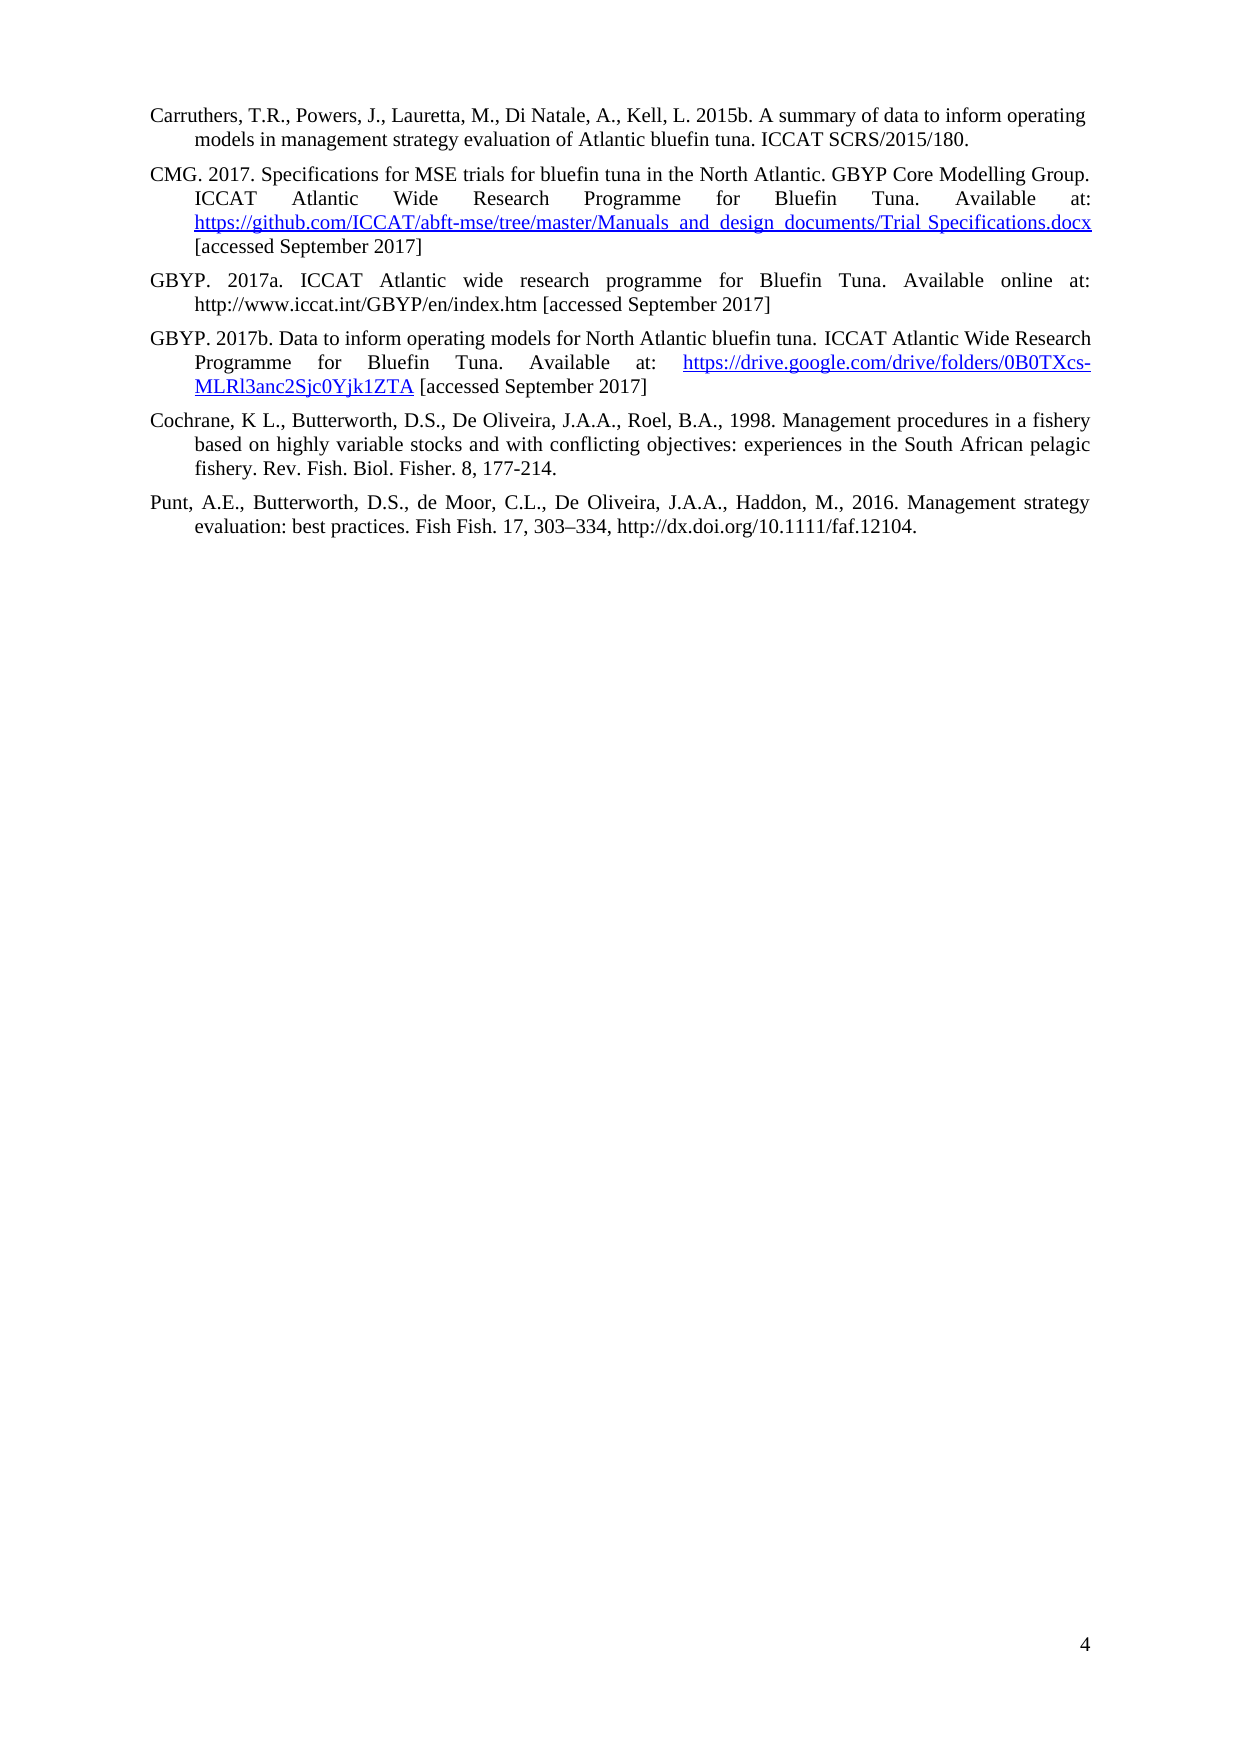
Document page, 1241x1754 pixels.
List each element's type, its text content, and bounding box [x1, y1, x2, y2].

text Cochrane, K L., Butterworth, D.S., De Oliveira, J.A.A., Roel, B.A., 1998. Management procedures in a fishery based on highly variable stocks and with conflicting objectives: experiences in the South African pelagic fishery. Rev. Fish. Biol. Fisher. 8, 177-214. [150, 408, 1091, 480]
text GBYP. 2017a. ICCAT Atlantic wide research programme for Bluefin Tuna. Available online at: http://www.iccat.int/GBYP/en/index.htm [accessed September 2017] [150, 268, 1091, 316]
text CMG. 2017. Specifications for MSE trials for bluefin tuna in the North Atlantic. GBYP Core Modelling Group. ICCAT Atlantic Wide Research Programme for Bluefin Tuna. Available at: https://github.com/ICCAT/abft-mse/tree/master/Manuals_and_design_documents/Trial Specifications.docx [accessed September 2017] [150, 161, 1091, 258]
text Carruthers, T.R., Powers, J., Lauretta, M., Di Natale, A., Kell, L. 2015b. A summary of data to inform operating models in management strategy evaluation of Atlantic bluefin tuna. ICCAT SCRS/2015/180. [150, 103, 1091, 151]
text Punt, A.E., Butterworth, D.S., de Moor, C.L., De Oliveira, J.A.A., Haddon, M., 2016. Management strategy evaluation: best practices. Fish Fish. 17, 303–334, http://dx.doi.org/10.1111/faf.12104. [150, 490, 1091, 538]
text GBYP. 2017b. Data to inform operating models for North Atlantic bluefin tuna. ICCAT Atlantic Wide Research Programme for Bluefin Tuna. Available at: https://drive.google.com/drive/folders/0B0TXcs-MLRl3anc2Sjc0Yjk1ZTA [accessed September 2017] [150, 326, 1091, 398]
